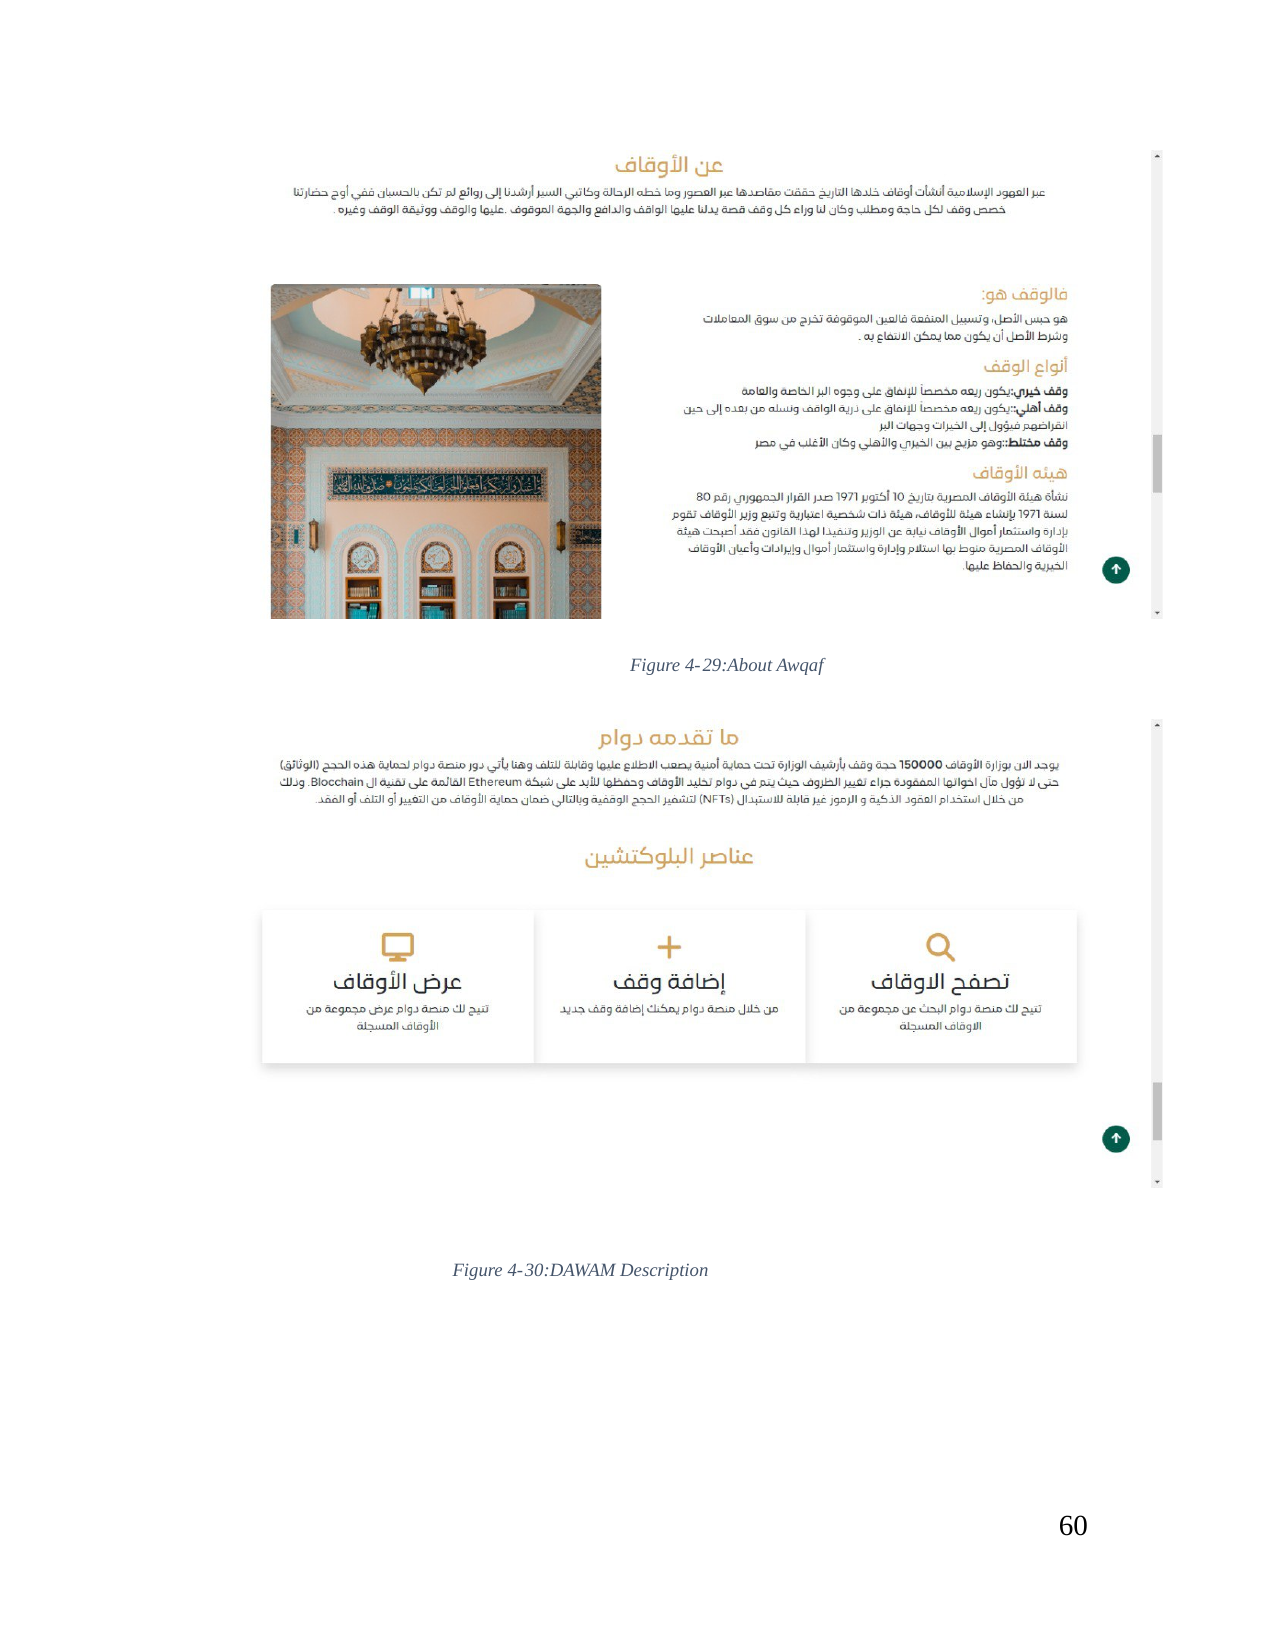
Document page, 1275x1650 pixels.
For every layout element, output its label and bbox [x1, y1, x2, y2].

picture [187, 150, 1163, 619]
picture [187, 719, 1163, 1188]
